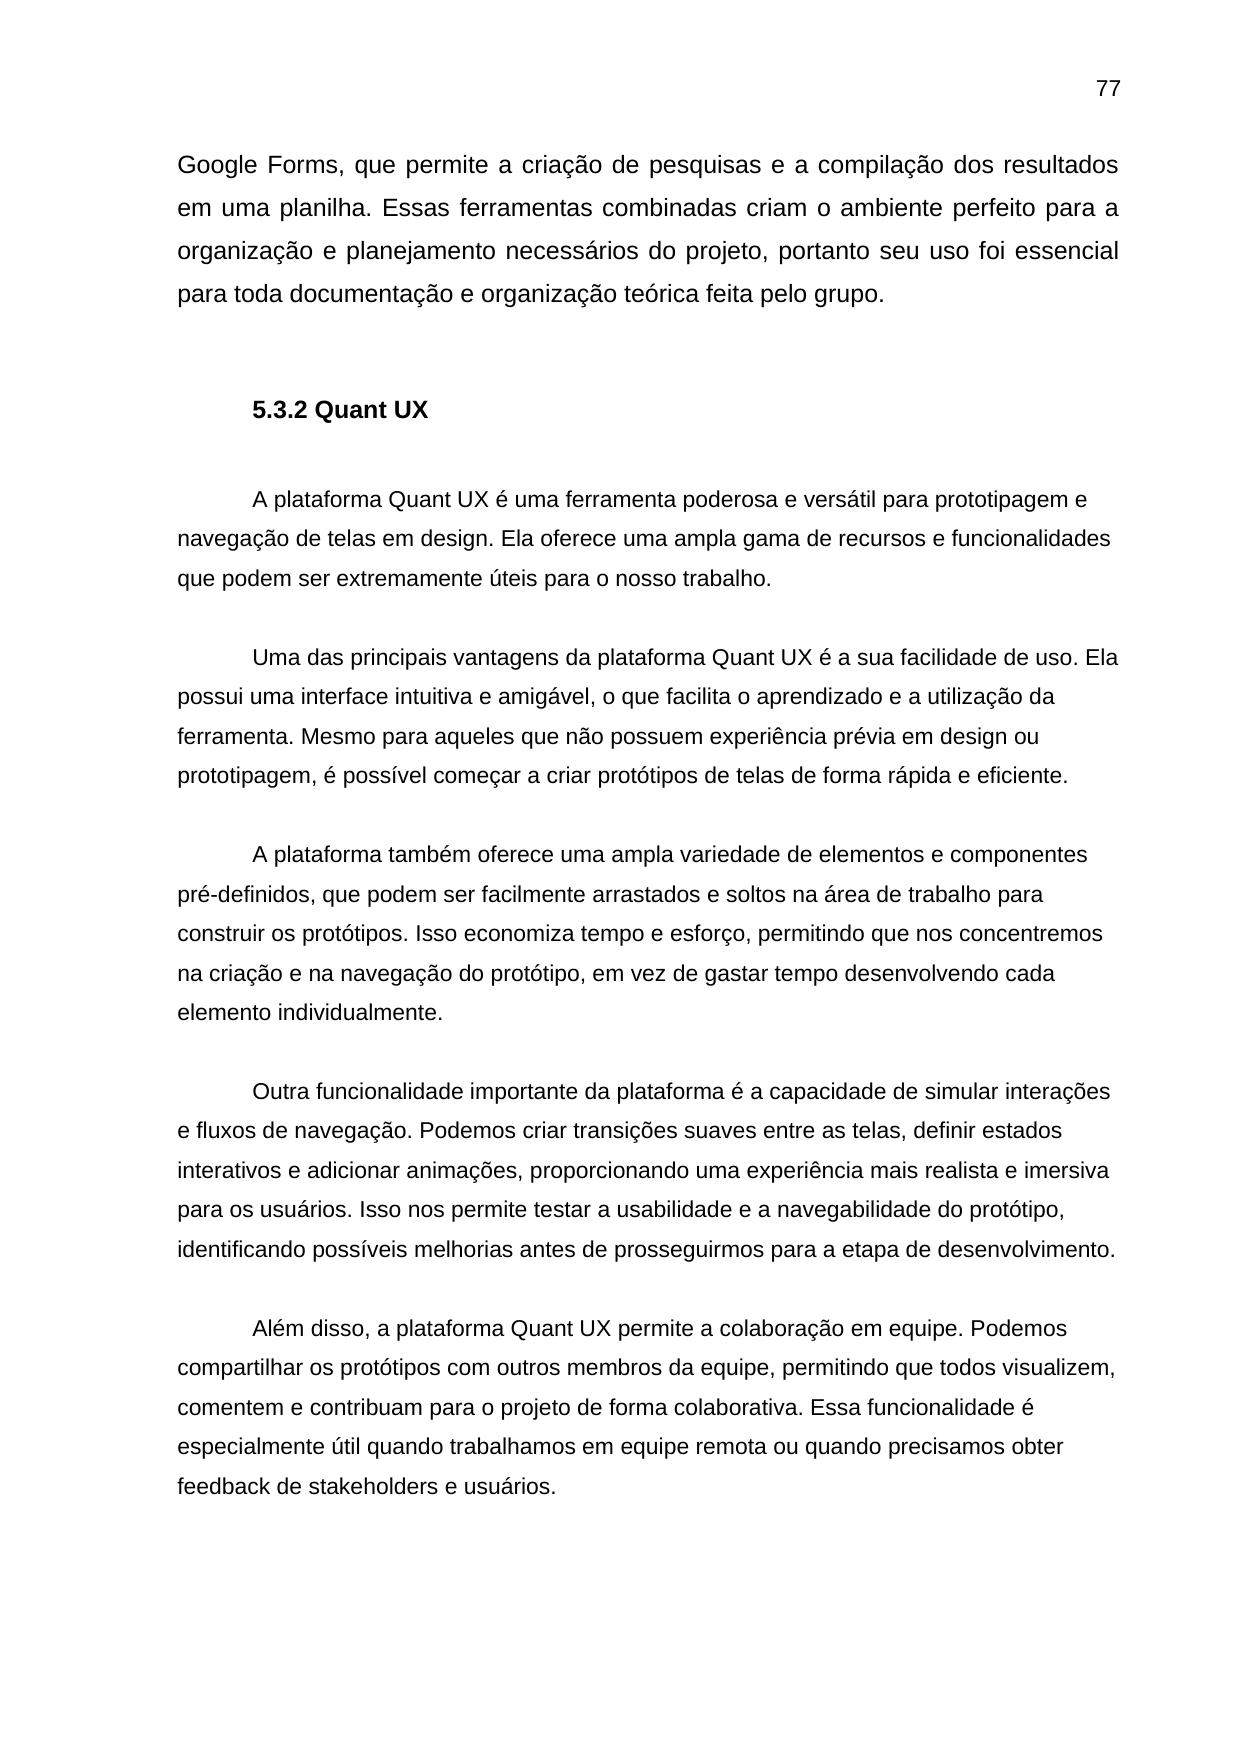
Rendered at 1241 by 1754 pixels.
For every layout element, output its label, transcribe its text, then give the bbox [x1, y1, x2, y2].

text Além disso, a plataforma Quant UX permite a colaboração em equipe. Podemos compartilhar os protótipos com outros membros da equipe, permitindo que todos visualizem, comentem e contribuam para o projeto de forma colaborativa. Essa funcionalidade é especialmente útil quando trabalhamos em equipe remota ou quando precisamos obter feedback de stakeholders e usuários. [177, 1315, 1121, 1499]
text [177, 150, 1121, 308]
text A plataforma Quant UX é uma ferramenta poderosa e versátil para prototipagem e navegação de telas em design. Ela oferece uma ampla gama de recursos e funcionalidades que podem ser extremamente úteis para o nosso trabalho. [177, 486, 1121, 591]
text Uma das principais vantagens da plataforma Quant UX é a sua facilidade de uso. Ela possui uma interface intuitiva e amigável, o que facilita o aprendizado e a utilização da ferramenta. Mesmo para aqueles que não possuem experiência prévia em design ou prototipagem, é possível começar a criar protótipos de telas de forma rápida e eficiente. [177, 644, 1121, 788]
text A plataforma também oferece uma ampla variedade de elementos e componentes pré-definidos, que podem ser facilmente arrastados e soltos na área de trabalho para construir os protótipos. Isso economiza tempo e esforço, permitindo que nos concentremos na criação e na navegação do protótipo, em vez de gastar tempo desenvolvendo cada elemento individualmente. [177, 841, 1121, 1025]
subtitle 5.3.2 Quant UX [252, 395, 1121, 423]
text Outra funcionalidade importante da plataforma é a capacidade de simular interações e fluxos de navegação. Podemos criar transições suaves entre as telas, definir estados interativos e adicionar animações, proporcionando uma experiência mais realista e imersiva para os usuários. Isso nos permite testar a usabilidade e a navegabilidade do protótipo, identificando possíveis melhorias antes de prosseguirmos para a etapa de desenvolvimento. [177, 1078, 1121, 1262]
